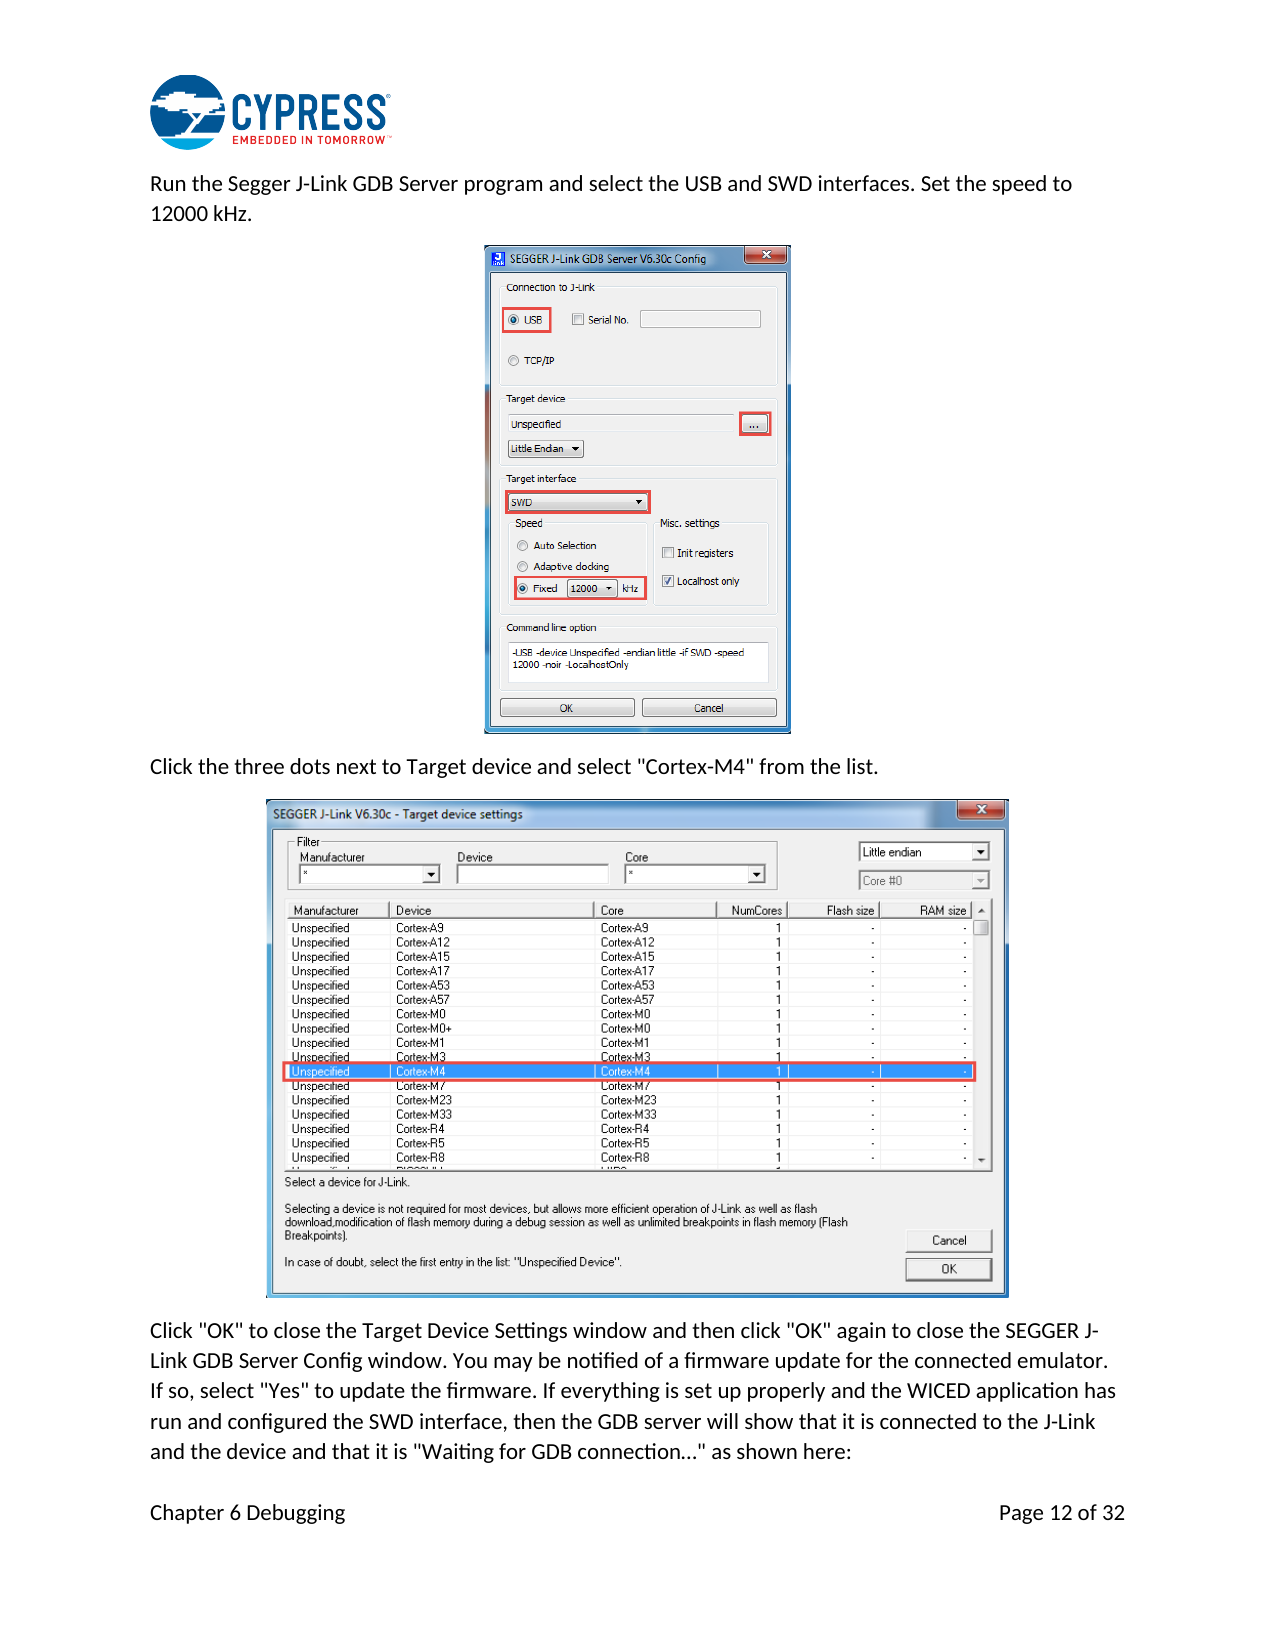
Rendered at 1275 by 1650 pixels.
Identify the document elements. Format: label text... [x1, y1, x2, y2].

text Click the three dots next to Target device and select "Cortex-M4" from the list. [150, 752, 1125, 780]
picture [484, 245, 791, 734]
text Run the Segger J-Link GDB Server program and select the USB and SWD interfaces. Set the speed to 12000 kHz. [150, 169, 1125, 227]
picture [266, 799, 1009, 1298]
text Click "OK" to close the Target Device Settings window and then click "OK" again to close the SEGGER J-Link GDB Server Config window. You may be notified of a firmware update for the connected emulator. If so, select "Yes" to update the firmware. If everything is set up properly and the WICED application has run and configured the SWD interface, then the GDB server will show that it is connected to the J-Link and the device and that it is "Waiting for GDB connection…" as shown here: [150, 1316, 1125, 1465]
picture [150, 75, 392, 150]
